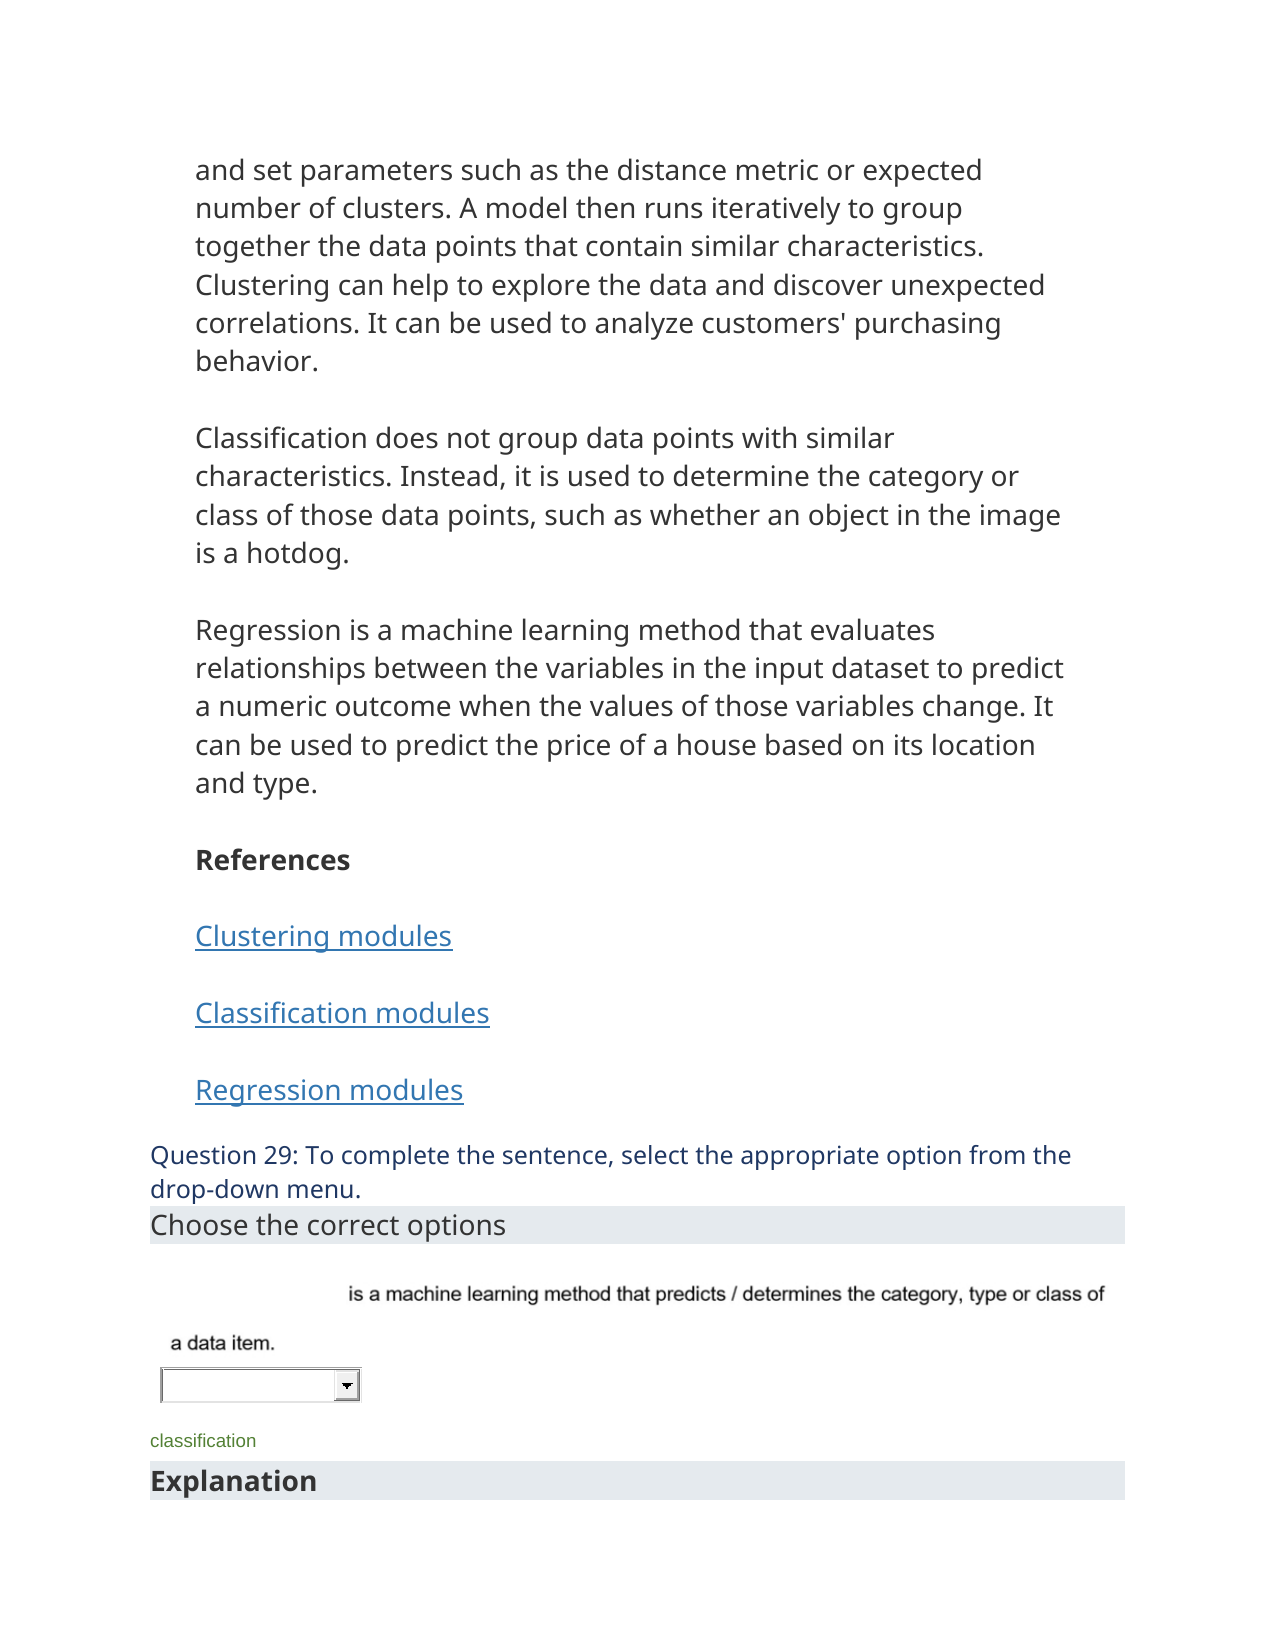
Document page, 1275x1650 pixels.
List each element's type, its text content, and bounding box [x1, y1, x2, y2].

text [195, 150, 1080, 1108]
text classification [150, 1429, 1125, 1451]
text Choose the correct options [150, 1206, 1125, 1244]
text Explanation [150, 1461, 1125, 1500]
picture [150, 1258, 1125, 1367]
subtitle Question 29: To complete the sentence, select the appropriate option from the drop-down menu. [150, 1137, 1125, 1206]
